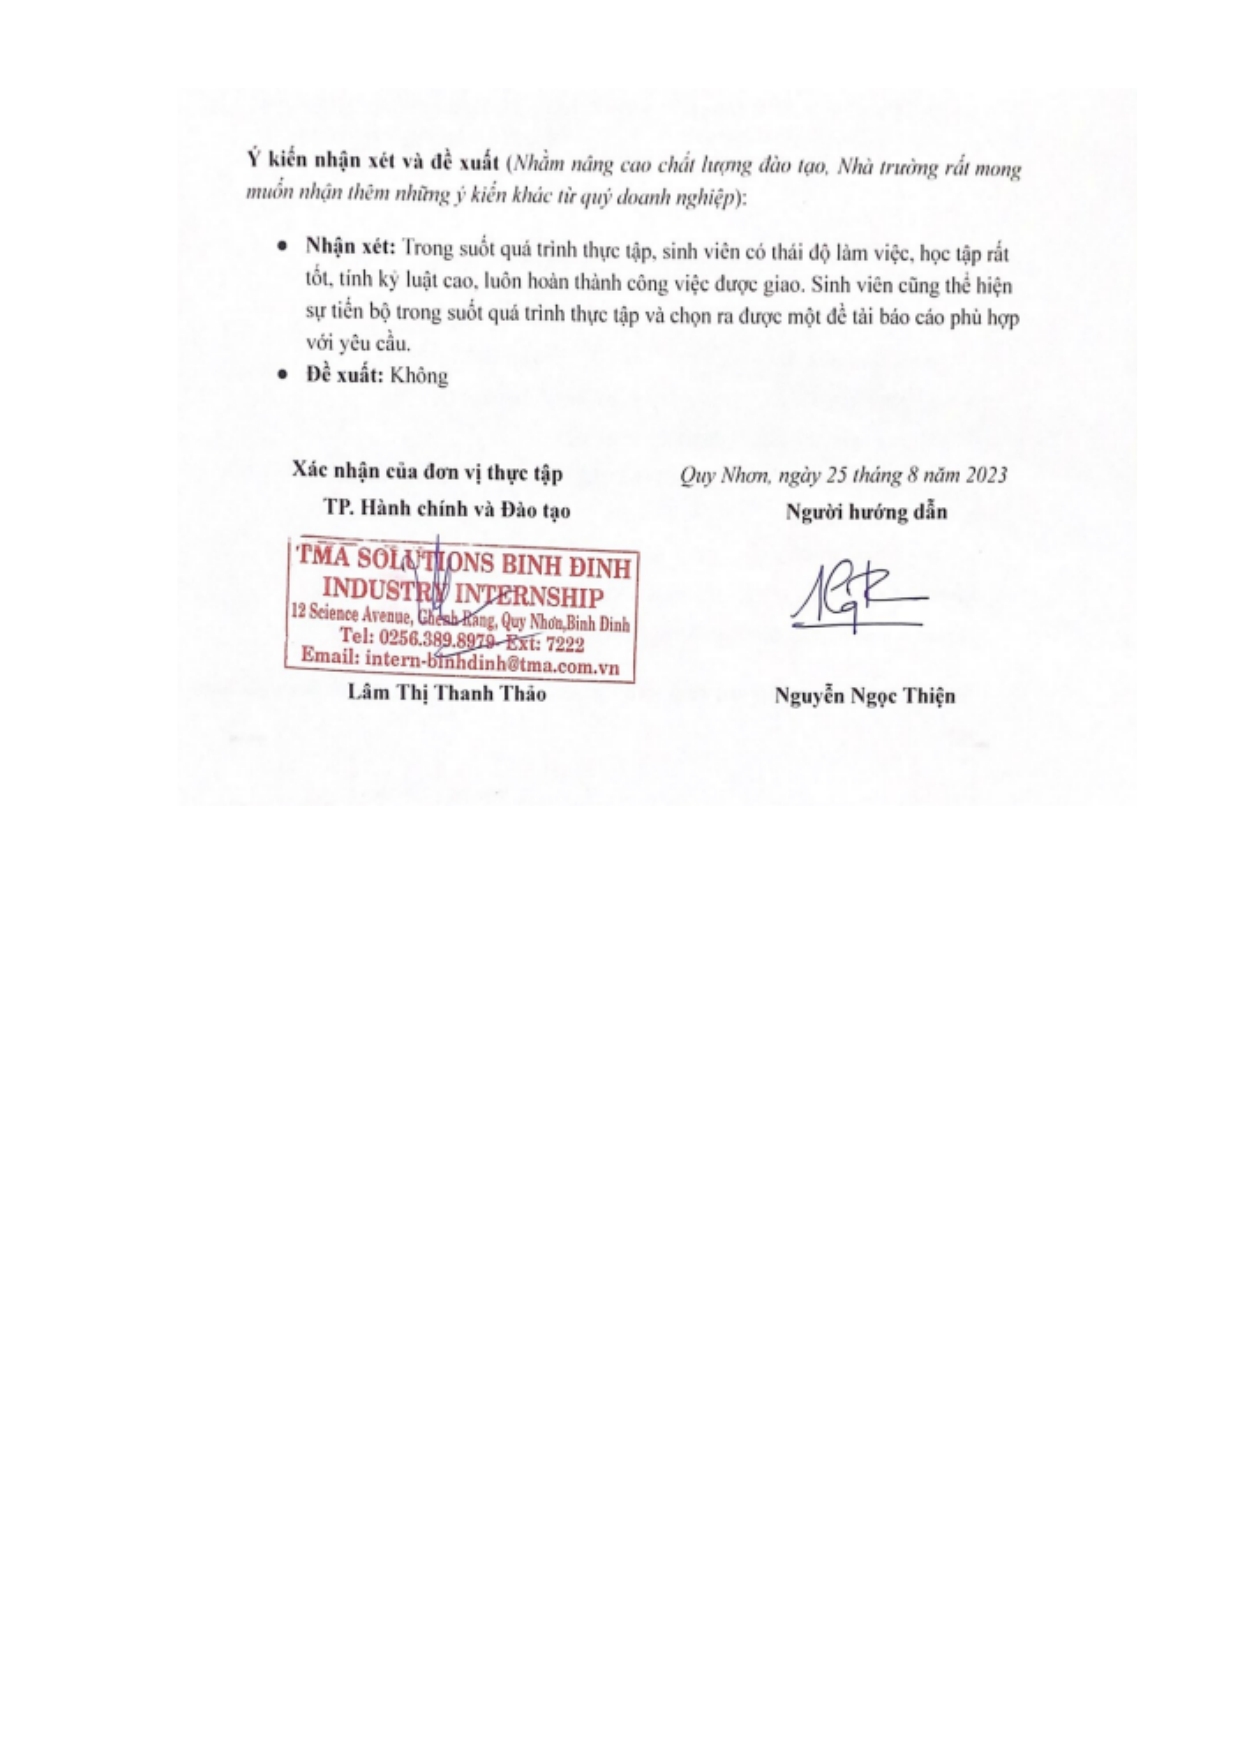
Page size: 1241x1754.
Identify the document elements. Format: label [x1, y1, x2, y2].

picture [177, 88, 1138, 806]
